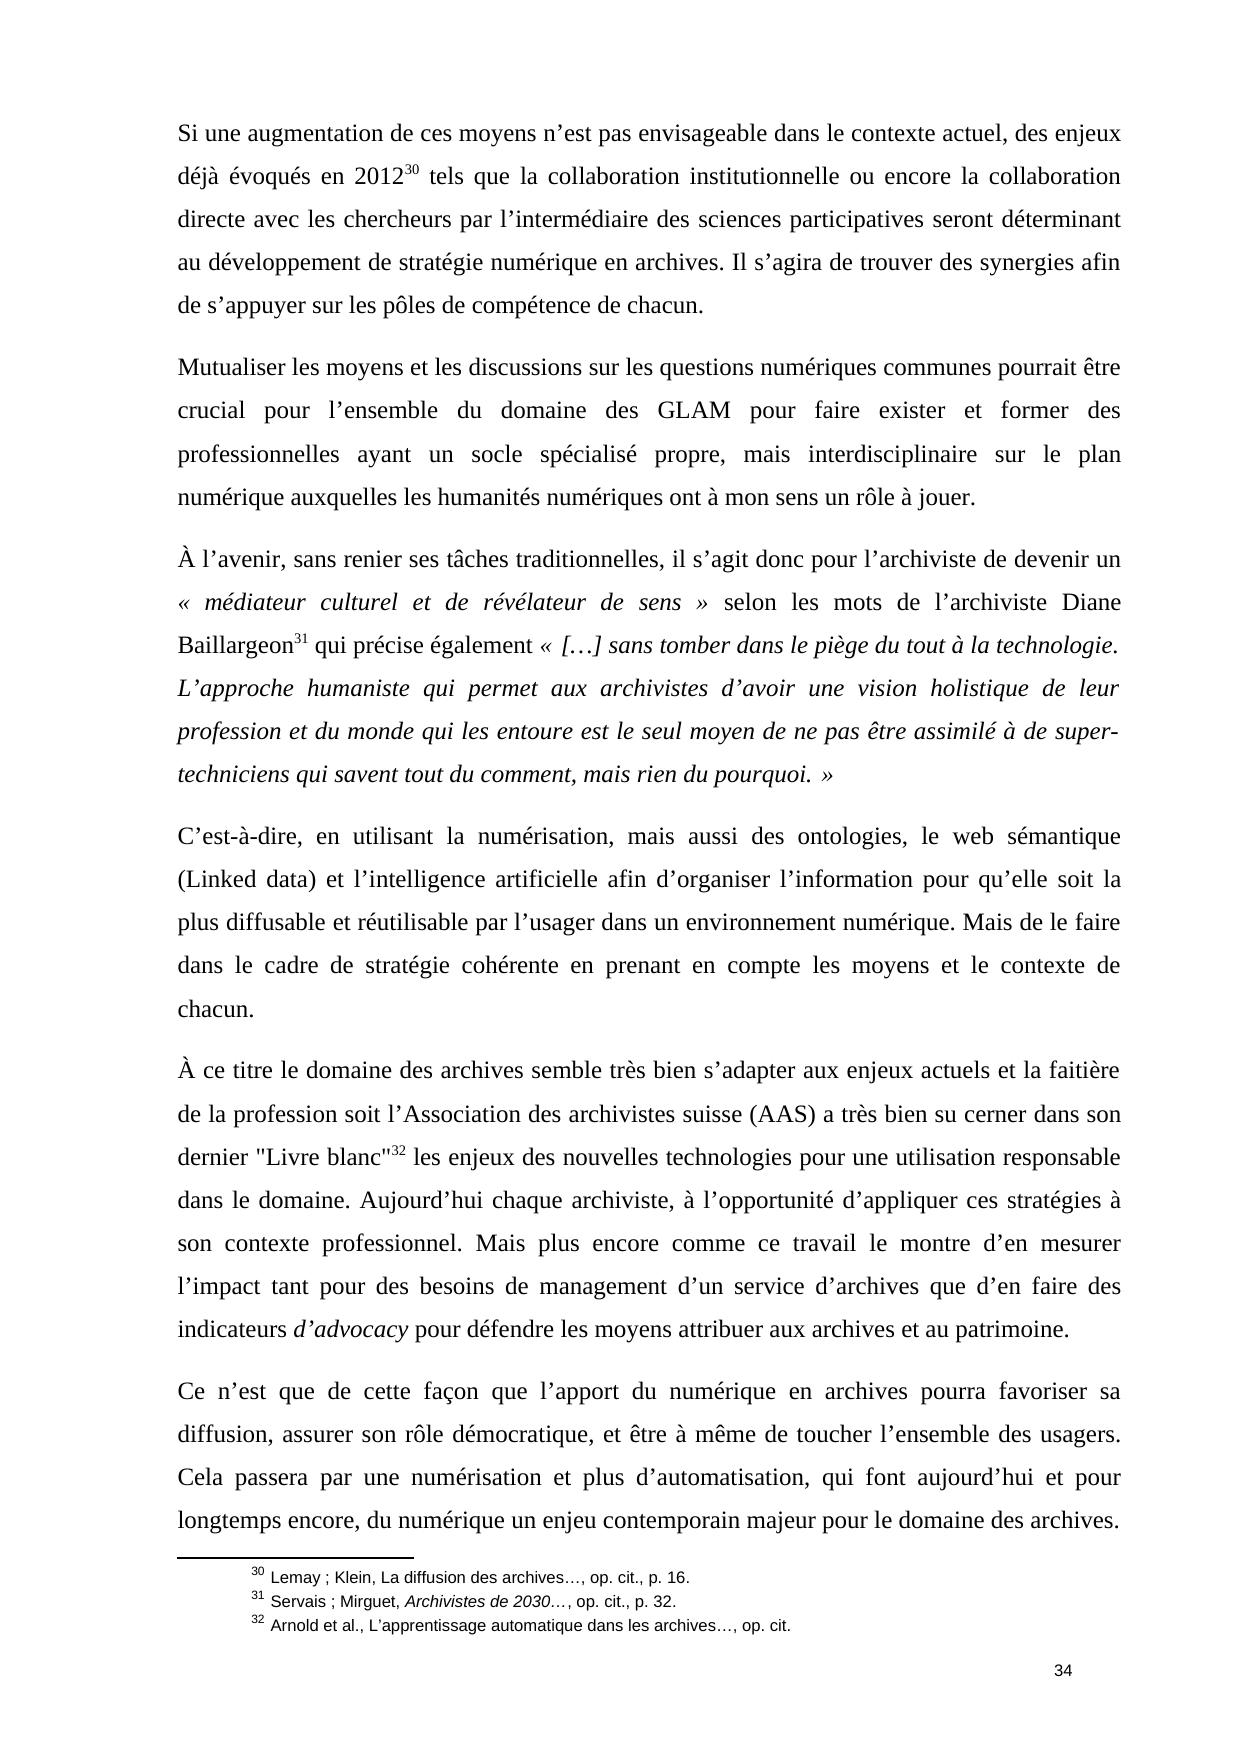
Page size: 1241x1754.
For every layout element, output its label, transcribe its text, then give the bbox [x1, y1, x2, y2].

text C’est-à-dire, en utilisant la numérisation, mais aussi des ontologies, le web sémantique (Linked data) et l’intelligence artificielle afin d’organiser l’information pour qu’elle soit la plus diffusable et réutilisable par l’usager dans un environnement numérique. Mais de le faire dans le cadre de stratégie cohérente en prenant en compte les moyens et le contexte de chacun. [177, 821, 1122, 1022]
text Mutualiser les moyens et les discussions sur les questions numériques communes pourrait être crucial pour l’ensemble du domaine des GLAM pour faire exister et former des professionnelles ayant un socle spécialisé propre, mais interdisciplinaire sur le plan numérique auxquelles les humanités numériques ont à mon sens un rôle à jouer. [177, 352, 1122, 511]
text Ce n’est que de cette façon que l’apport du numérique en archives pourra favoriser sa diffusion, assurer son rôle démocratique, et être à même de toucher l’ensemble des usagers. Cela passera par une numérisation et plus d’automatisation, qui font aujourd’hui et pour longtemps encore, du numérique un enjeu contemporain majeur pour le domaine des archives. [177, 1376, 1122, 1534]
text Si une augmentation de ces moyens n’est pas envisageable dans le contexte actuel, des enjeux déjà évoqués en 2012 tels que la collaboration institutionnelle ou encore la collaboration directe avec les chercheurs par l’intermédiaire des sciences participatives seront déterminant au développement de stratégie numérique en archives. Il s’agira de trouver des synergies afin de s’appuyer sur les pôles de compétence de chacun. [177, 118, 1122, 319]
text À ce titre le domaine des archives semble très bien s’adapter aux enjeux actuels et la faitière de la profession soit l’Association des archivistes suisse (AAS) a très bien su cerner dans son dernier "Livre blanc" les enjeux des nouvelles technologies pour une utilisation responsable dans le domaine. Aujourd’hui chaque archiviste, à l’opportunité d’appliquer ces stratégies à son contexte professionnel. Mais plus encore comme ce travail le montre d’en mesurer l’impact tant pour des besoins de management d’un service d’archives que d’en faire des indicateurs d’advocacy pour défendre les moyens attribuer aux archives et au patrimoine. [177, 1056, 1122, 1343]
text À l’avenir, sans renier ses tâches traditionnelles, il s’agit donc pour l’archiviste de devenir un « médiateur culturel et de révélateur de sens » selon les mots de l’archiviste Diane Baillargeon qui précise également « […] sans tomber dans le piège du tout à la technologie. L’approche humaniste qui permet aux archivistes d’avoir une vision holistique de leur profession et du monde qui les entoure est le seul moyen de ne pas être assimilé à de super-techniciens qui savent tout du comment, mais rien du pourquoi. » [177, 544, 1122, 788]
